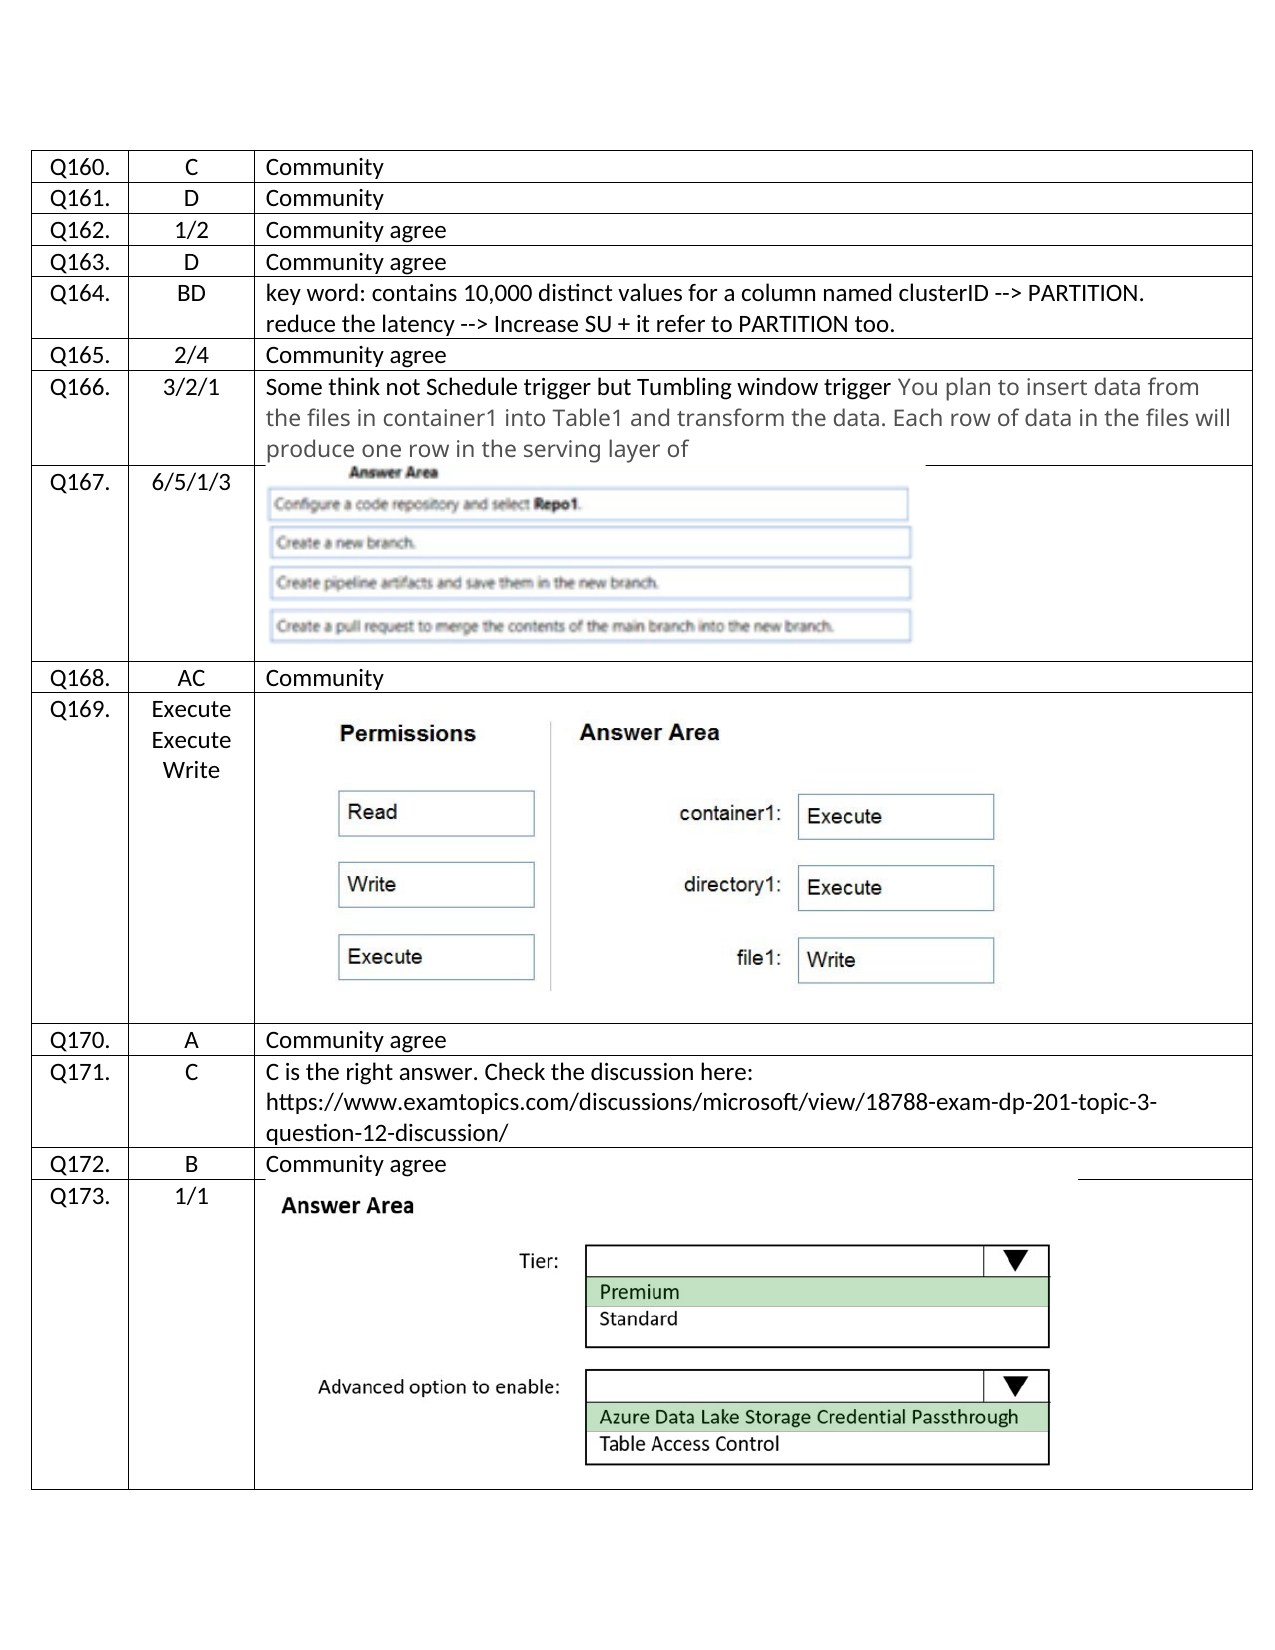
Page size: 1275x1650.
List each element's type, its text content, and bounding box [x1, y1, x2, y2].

table_cell C is the right answer. Check the discussion here: https://www.examtopics.com/discussions/microsoft/view/18788-exam-dp-201-topic-3-question-12-discussion/ [255, 1056, 1252, 1147]
table_cell Q166. [32, 371, 128, 465]
table_cell 6/5/1/3 [129, 466, 254, 661]
picture [265, 693, 1036, 1023]
table_cell Q163. [32, 246, 128, 276]
table_cell Some think not Schedule trigger but Tumbling window trigger You plan to insert data from the files in container1 into Table1 and transform the data. Each row of data in the files will produce one row in the serving layer of [255, 371, 1252, 465]
table_cell Community agree [255, 1024, 1252, 1054]
table_cell Community [255, 183, 1252, 213]
table_cell Q168. [32, 662, 128, 692]
table_cell 2/4 [129, 339, 254, 370]
table_cell Q162. [32, 214, 128, 245]
table_cell key word: contains 10,000 distinct values for a column named clusterID --> PARTITION. reduce the latency --> Increase SU + it refer to PARTITION too. [255, 277, 1252, 338]
table_cell Community agree [255, 214, 1252, 245]
table_cell BD [129, 277, 254, 338]
table_cell Q160. [32, 151, 128, 182]
table_cell Community [255, 151, 1252, 182]
table_cell Execute Execute Write [129, 693, 254, 1023]
table_cell Community agree [255, 246, 1252, 276]
table_cell Q165. [32, 339, 128, 370]
table_cell Q161. [32, 183, 128, 213]
table_cell [255, 693, 265, 1023]
table_cell C [129, 151, 254, 182]
table_cell Q172. [32, 1148, 128, 1179]
table_cell 3/2/1 [129, 371, 254, 465]
table_cell AC [129, 662, 254, 692]
table_cell A [129, 1024, 254, 1054]
picture [265, 1179, 1079, 1489]
table_cell 1/2 [129, 214, 254, 245]
table_cell Community agree [255, 339, 1252, 370]
table_cell [255, 466, 265, 661]
table_cell C [129, 1056, 254, 1147]
picture [265, 465, 926, 661]
table_cell [926, 466, 1252, 661]
table_cell D [129, 246, 254, 276]
table_cell Q173. [32, 1180, 128, 1489]
table_cell D [129, 183, 254, 213]
table_cell Community [255, 662, 1252, 692]
table_cell Community agree [255, 1148, 1252, 1179]
table_cell Q167. [32, 466, 128, 661]
table_cell B [129, 1148, 254, 1179]
table_cell [255, 1180, 265, 1489]
table_cell Q171. [32, 1056, 128, 1147]
table_cell Q169. [32, 693, 128, 1023]
table_cell Q164. [32, 277, 128, 338]
table_cell [1079, 1180, 1252, 1489]
table_cell [1036, 693, 1252, 1023]
table_cell Q170. [32, 1024, 128, 1054]
table_cell 1/1 [129, 1180, 254, 1489]
